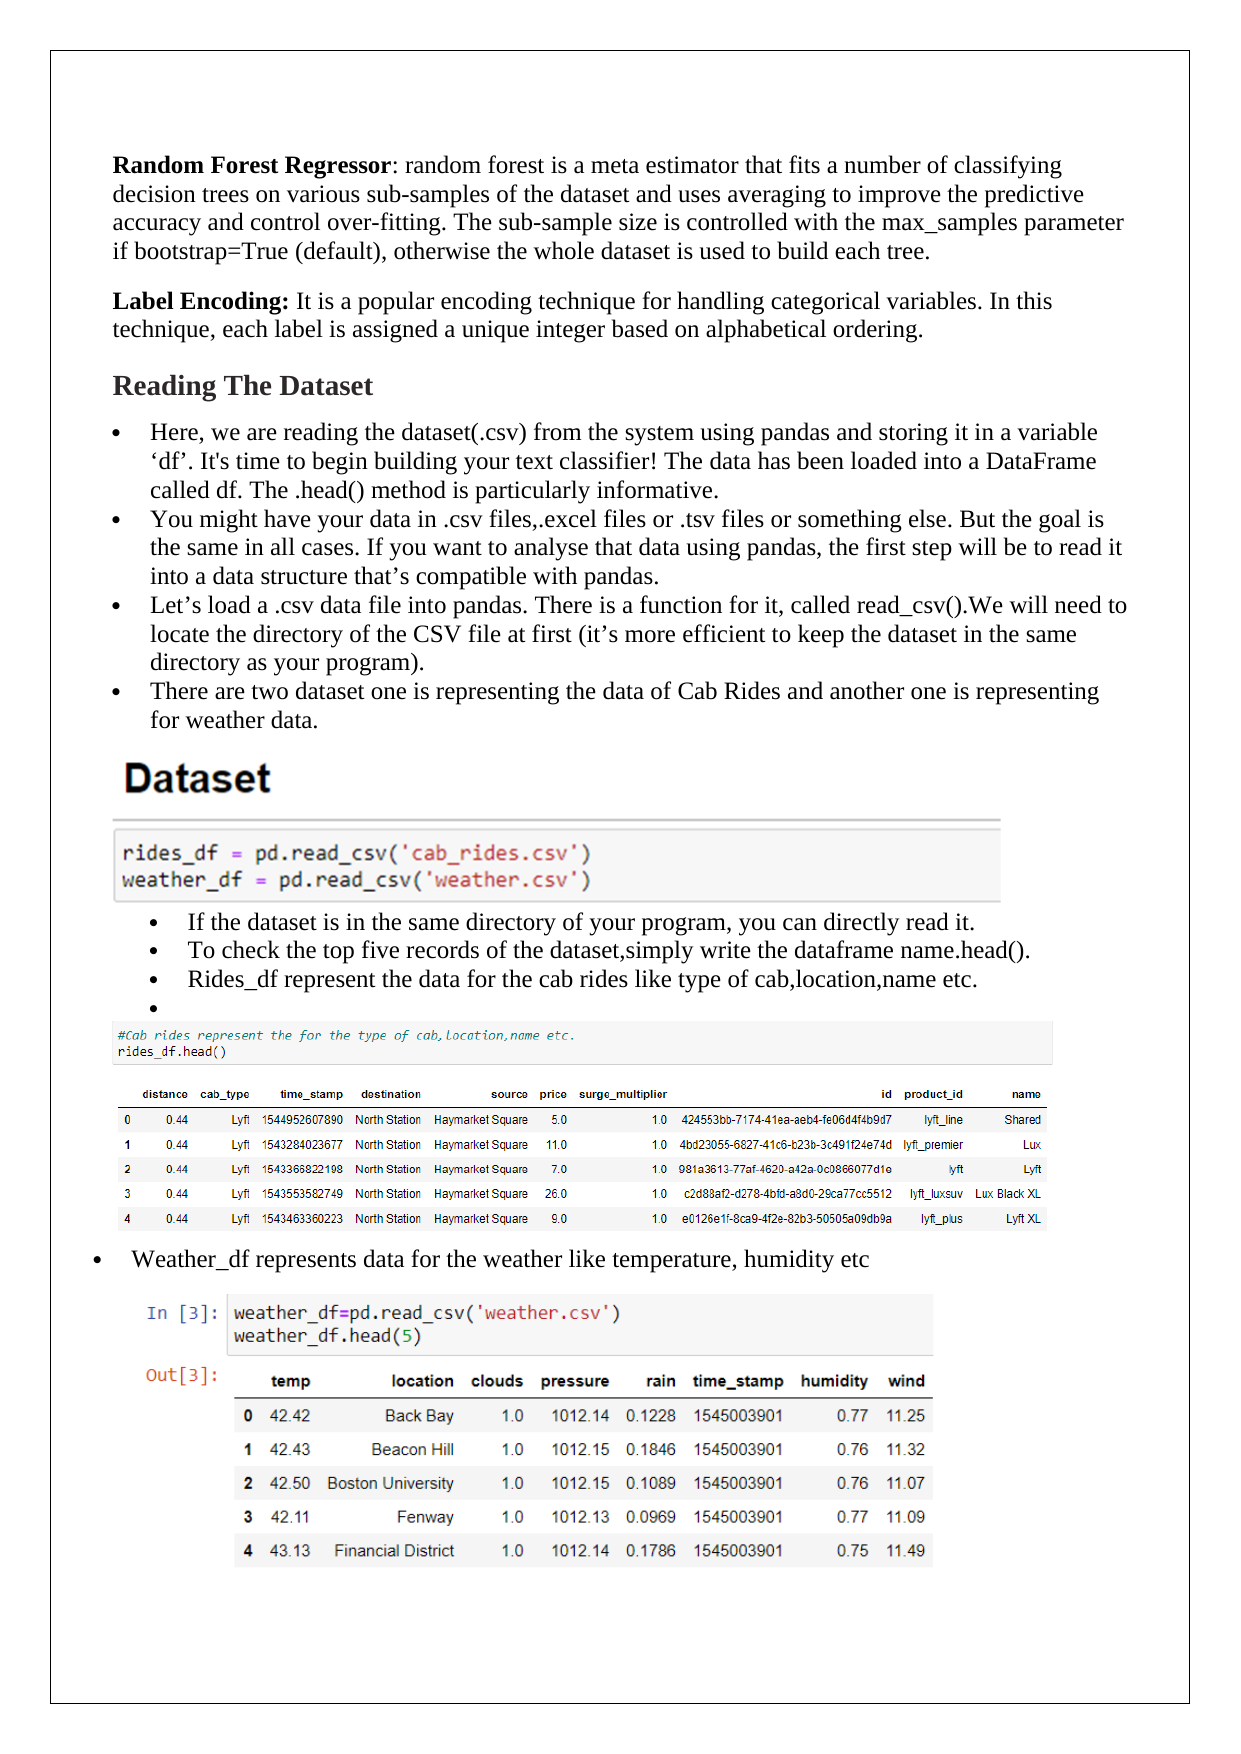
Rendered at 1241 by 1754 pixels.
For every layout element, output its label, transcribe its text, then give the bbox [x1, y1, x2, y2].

list To check the top five records of the dataset,simply write the dataframe name.head(). [150, 936, 1128, 964]
list Rides_df represent the data for the cab rides like type of cab,location,name etc. [150, 964, 1128, 993]
text Label Encoding: It is a popular encoding technique for handling categorical variables. In this technique, each label is assigned a unique integer based on alphabetical ordering. [275, 286, 1128, 343]
picture [112, 1021, 1053, 1245]
list You might have your data in .csv files,.excel files or .tsv files or something else. But the goal is the same in all cases. If you want to analyse that data using pandas, the first step will be to read it into a data structure that’s compatible with pandas. [112, 504, 1128, 590]
list If the dataset is in the same directory of your program, you can directly read it. [150, 907, 1128, 936]
list There are two dataset one is representing the data of Cab Rides and another one is representing for weather data. [112, 676, 1128, 734]
list Here, we are reading the dataset(.csv) from the system using pandas and storing it in a variable ‘df’. It's time to begin building your text classifier! The data has been loaded into a DataFrame called df. The .head() method is particularly informative. [112, 417, 1128, 504]
text Reading The Dataset [112, 368, 1128, 402]
list Let’s load a .csv data file into pandas. There is a function for it, called read_csv().We will need to locate the directory of the CSV file at first (it’s more efficient to keep the dataset in the same directory as your program). [112, 590, 1128, 676]
picture [112, 733, 1001, 907]
text Random Forest Regressor: random forest is a meta estimator that fits a number of classifying decision trees on various sub-samples of the dataset and uses averaging to improve the predictive accuracy and control over-fitting. The sub-sample size is controlled with the max_samples parameter if bootstrap=True (default), otherwise the whole dataset is used to build each tree. [112, 150, 1128, 265]
picture [131, 1294, 934, 1576]
list Weather_df represents data for the weather like temperature, humidity etc [94, 1244, 1128, 1273]
